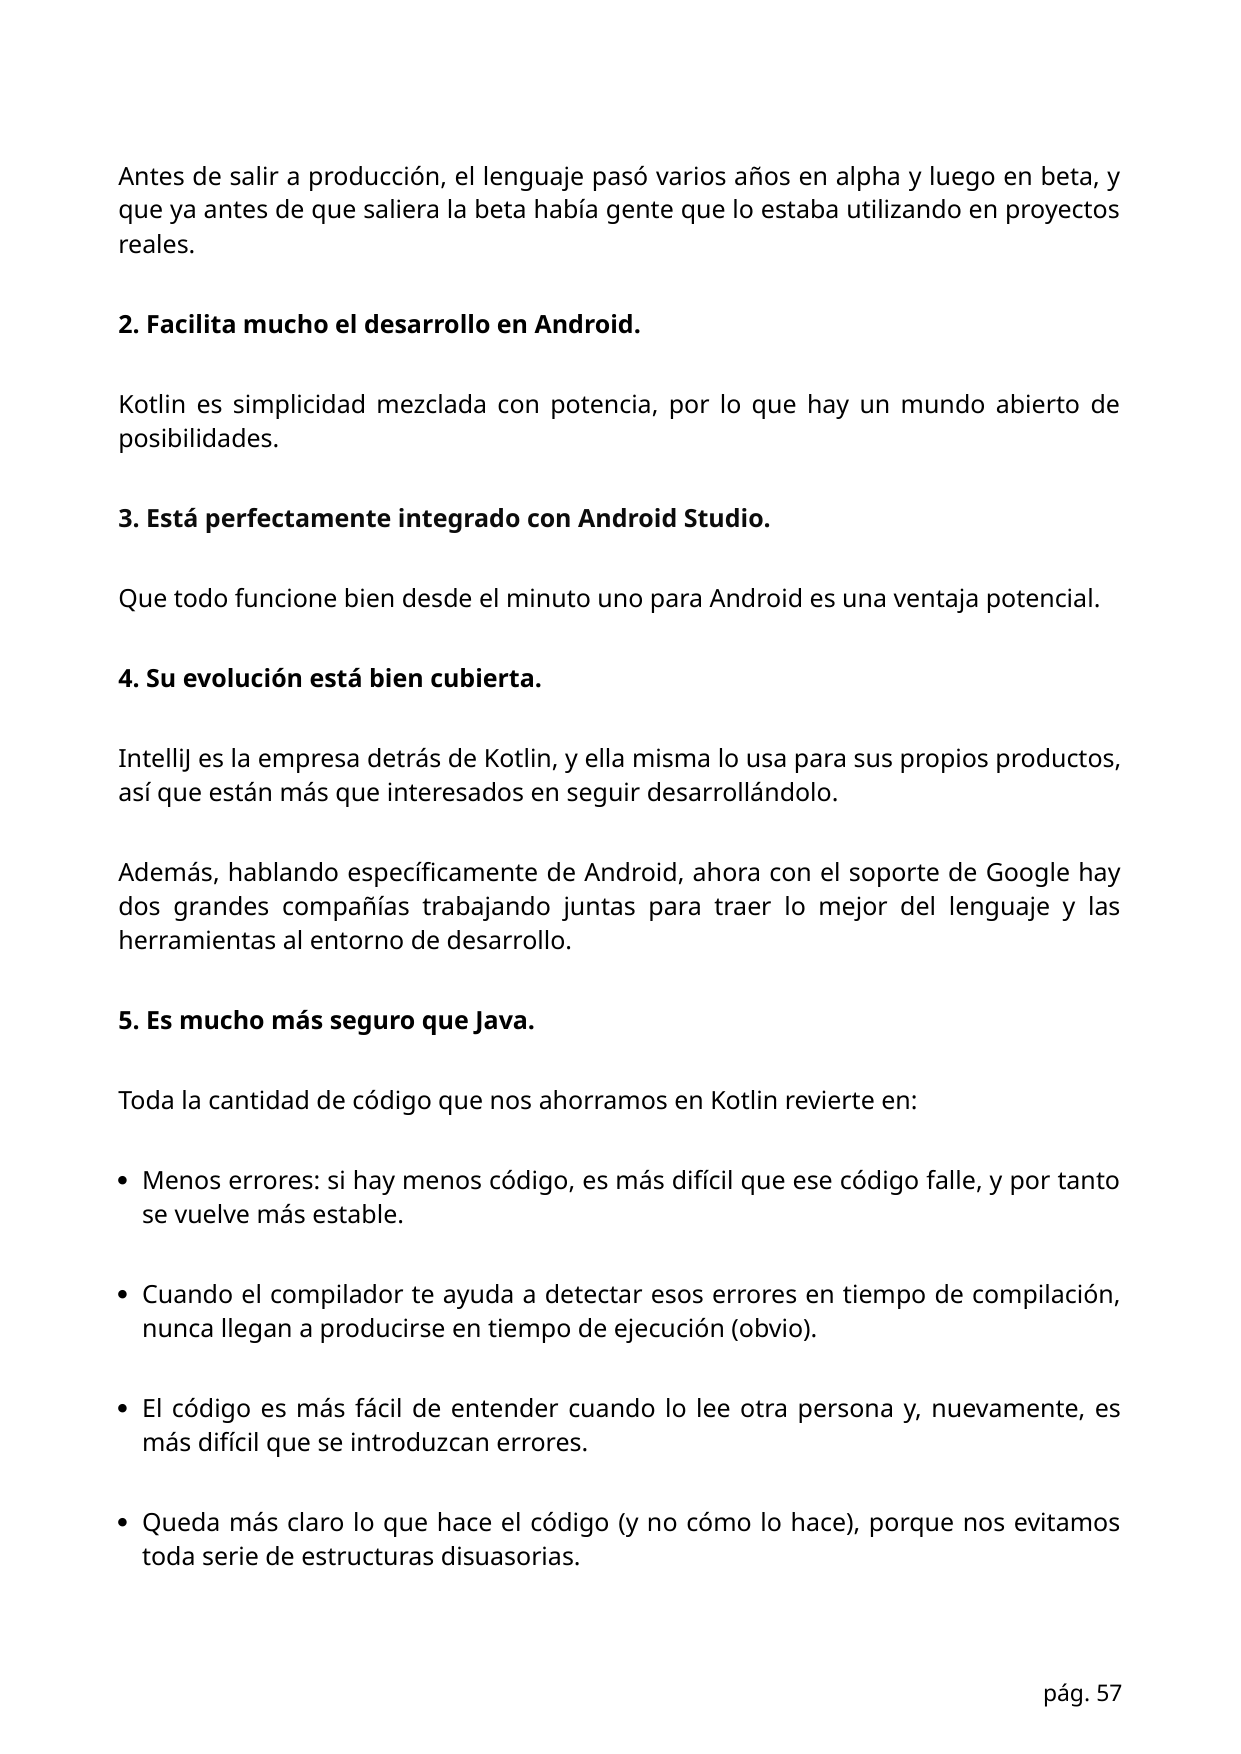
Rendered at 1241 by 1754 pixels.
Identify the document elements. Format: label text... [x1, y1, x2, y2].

text 3. Está perfectamente integrado con Android Studio. [118, 500, 1122, 534]
text Kotlin es simplicidad mezclada con potencia, por lo que hay un mundo abierto de posibilidades. [118, 386, 1122, 454]
text Antes de salir a producción, el lenguaje pasó varios años en alpha y luego en beta, y que ya antes de que saliera la beta había gente que lo estaba utilizando en proyectos reales. [118, 158, 1122, 260]
list Menos errores: si hay menos código, es más difícil que ese código falle, y por tanto se vuelve más estable. [118, 1162, 1122, 1231]
text 2. Facilita mucho el desarrollo en Android. [118, 306, 1122, 340]
text Toda la cantidad de código que nos ahorramos en Kotlin revierte en: [118, 1082, 1122, 1117]
text 5. Es mucho más seguro que Java. [118, 1002, 1122, 1037]
list Cuando el compilador te ayuda a detectar esos errores en tiempo de compilación, nunca llegan a producirse en tiempo de ejecución (obvio). [118, 1277, 1122, 1345]
list El código es más fácil de entender cuando lo lee otra persona y, nuevamente, es más difícil que se introduzcan errores. [118, 1391, 1122, 1459]
text Además, hablando específicamente de Android, ahora con el soporte de Google hay dos grandes compañías trabajando juntas para traer lo mejor del lenguaje y las herramientas al entorno de desarrollo. [118, 854, 1122, 957]
text IntelliJ es la empresa detrás de Kotlin, y ella misma lo usa para sus propios productos, así que están más que interesados en seguir desarrollándolo. [118, 740, 1122, 808]
text 4. Su evolución está bien cubierta. [118, 660, 1122, 694]
list Queda más claro lo que hace el código (y no cómo lo hace), porque nos evitamos toda serie de estructuras disuasorias. [118, 1505, 1122, 1573]
text Que todo funcione bien desde el minuto uno para Android es una ventaja potencial. [118, 580, 1122, 614]
